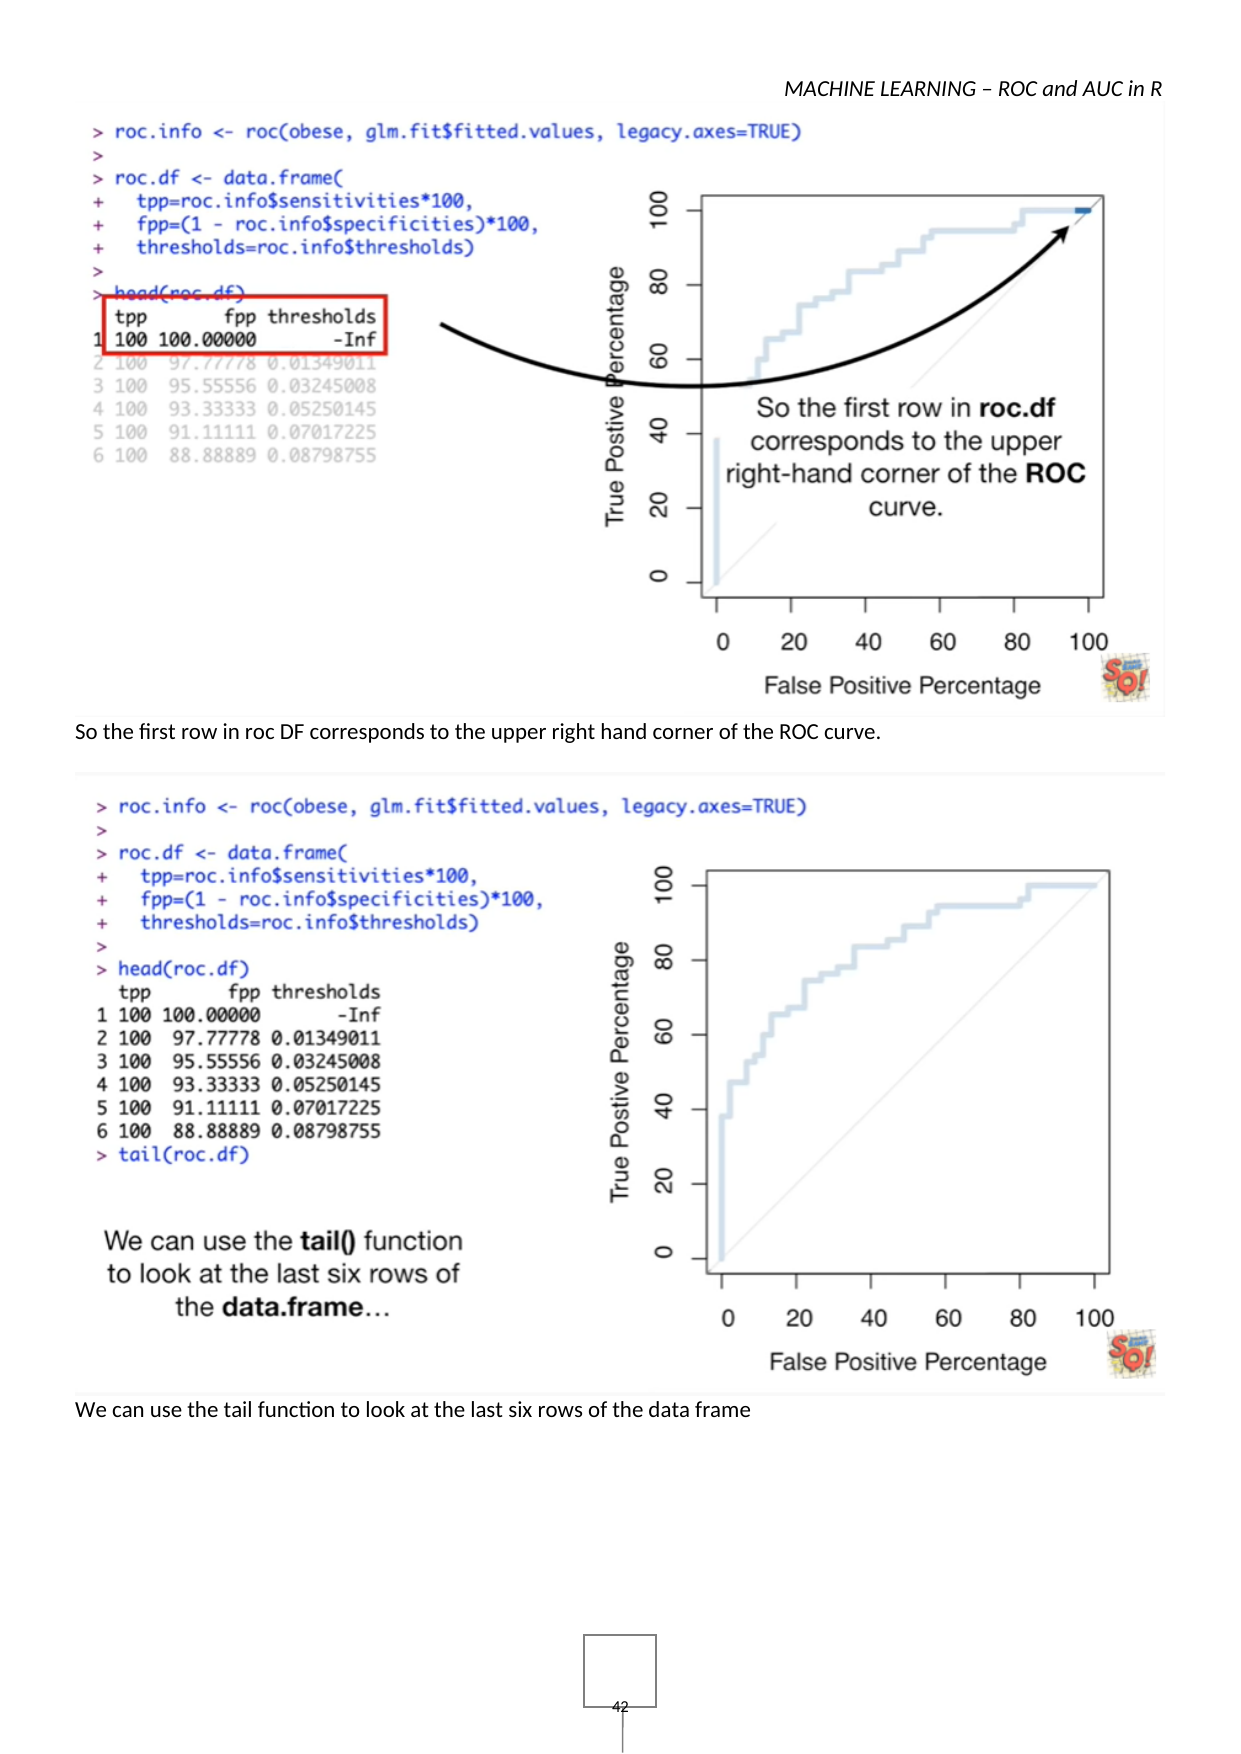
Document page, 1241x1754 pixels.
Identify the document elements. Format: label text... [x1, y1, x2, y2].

text We can use the tail function to look at the last six rows of the data frame [75, 1396, 1165, 1424]
text So the first row in roc DF corresponds to the upper right hand corner of the ROC curve. [75, 717, 1165, 745]
picture [75, 101, 1166, 717]
picture [75, 772, 1166, 1396]
